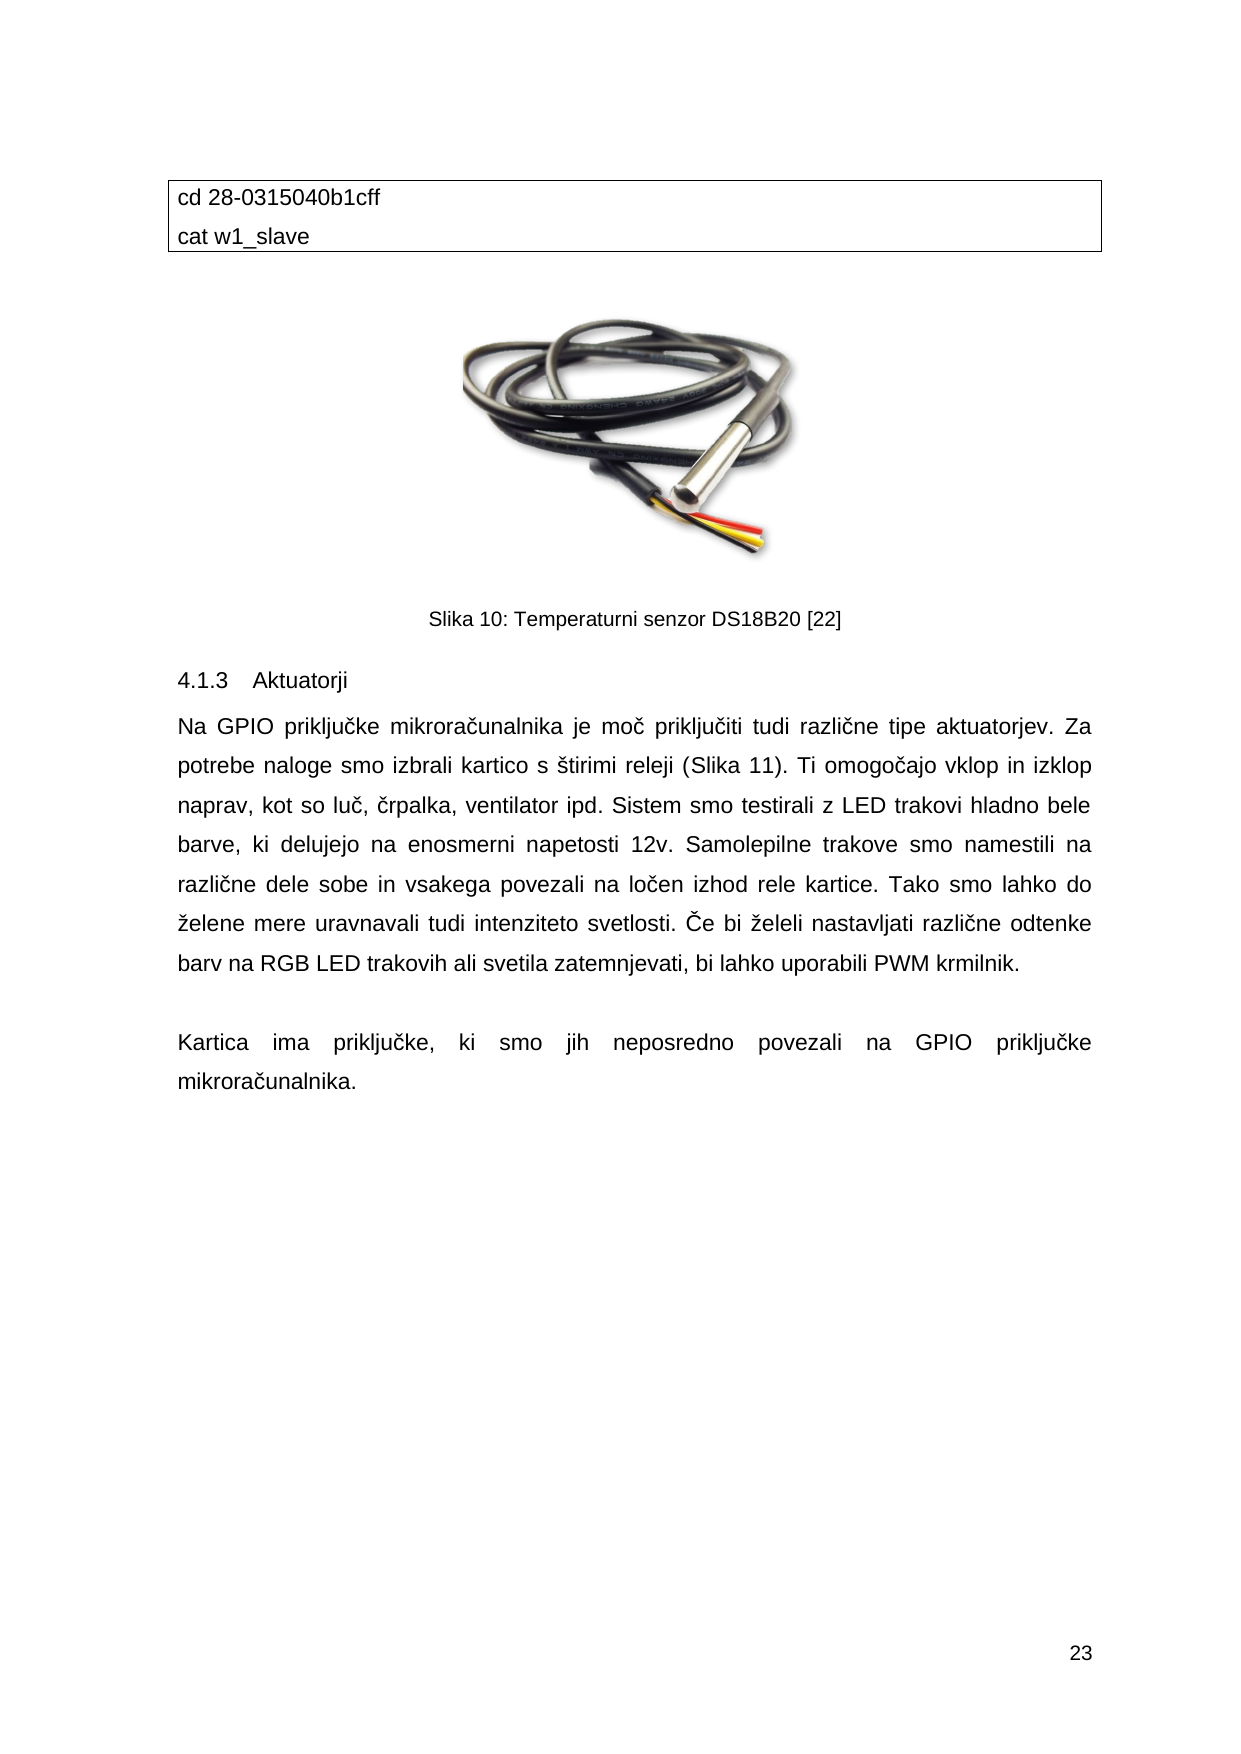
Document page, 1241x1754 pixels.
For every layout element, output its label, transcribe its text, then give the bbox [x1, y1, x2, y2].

text cd 28-0315040b1cff [169, 181, 1101, 210]
subtitle Aktuatorji [177, 667, 1092, 694]
text Slika 10: Temperaturni senzor DS18B20 [22] [177, 606, 1092, 630]
text Na GPIO priključke mikroračunalnika je moč priključiti tudi različne tipe aktuatorjev. Za potrebe naloge smo izbrali kartico s štirimi releji (Slika 11). Ti omogočajo vklop in izklop naprav, kot so luč, črpalka, ventilator ipd. Sistem smo testirali z LED trakovi hladno bele barve, ki delujejo na enosmerni napetosti 12v. Samolepilne trakove smo namestili na različne dele sobe in vsakega povezali na ločen izhod rele kartice. Tako smo lahko do želene mere uravnavali tudi intenziteto svetlosti. Če bi želeli nastavljati različne odtenke barv na RGB LED trakovih ali svetila zatemnjevati, bi lahko uporabili PWM krmilnik. [177, 713, 1092, 976]
text cat w1_slave [169, 220, 1101, 251]
text Kartica ima priključke, ki smo jih neposredno povezali na GPIO priključke mikroračunalnika. [177, 1029, 1092, 1095]
picture [463, 309, 799, 581]
